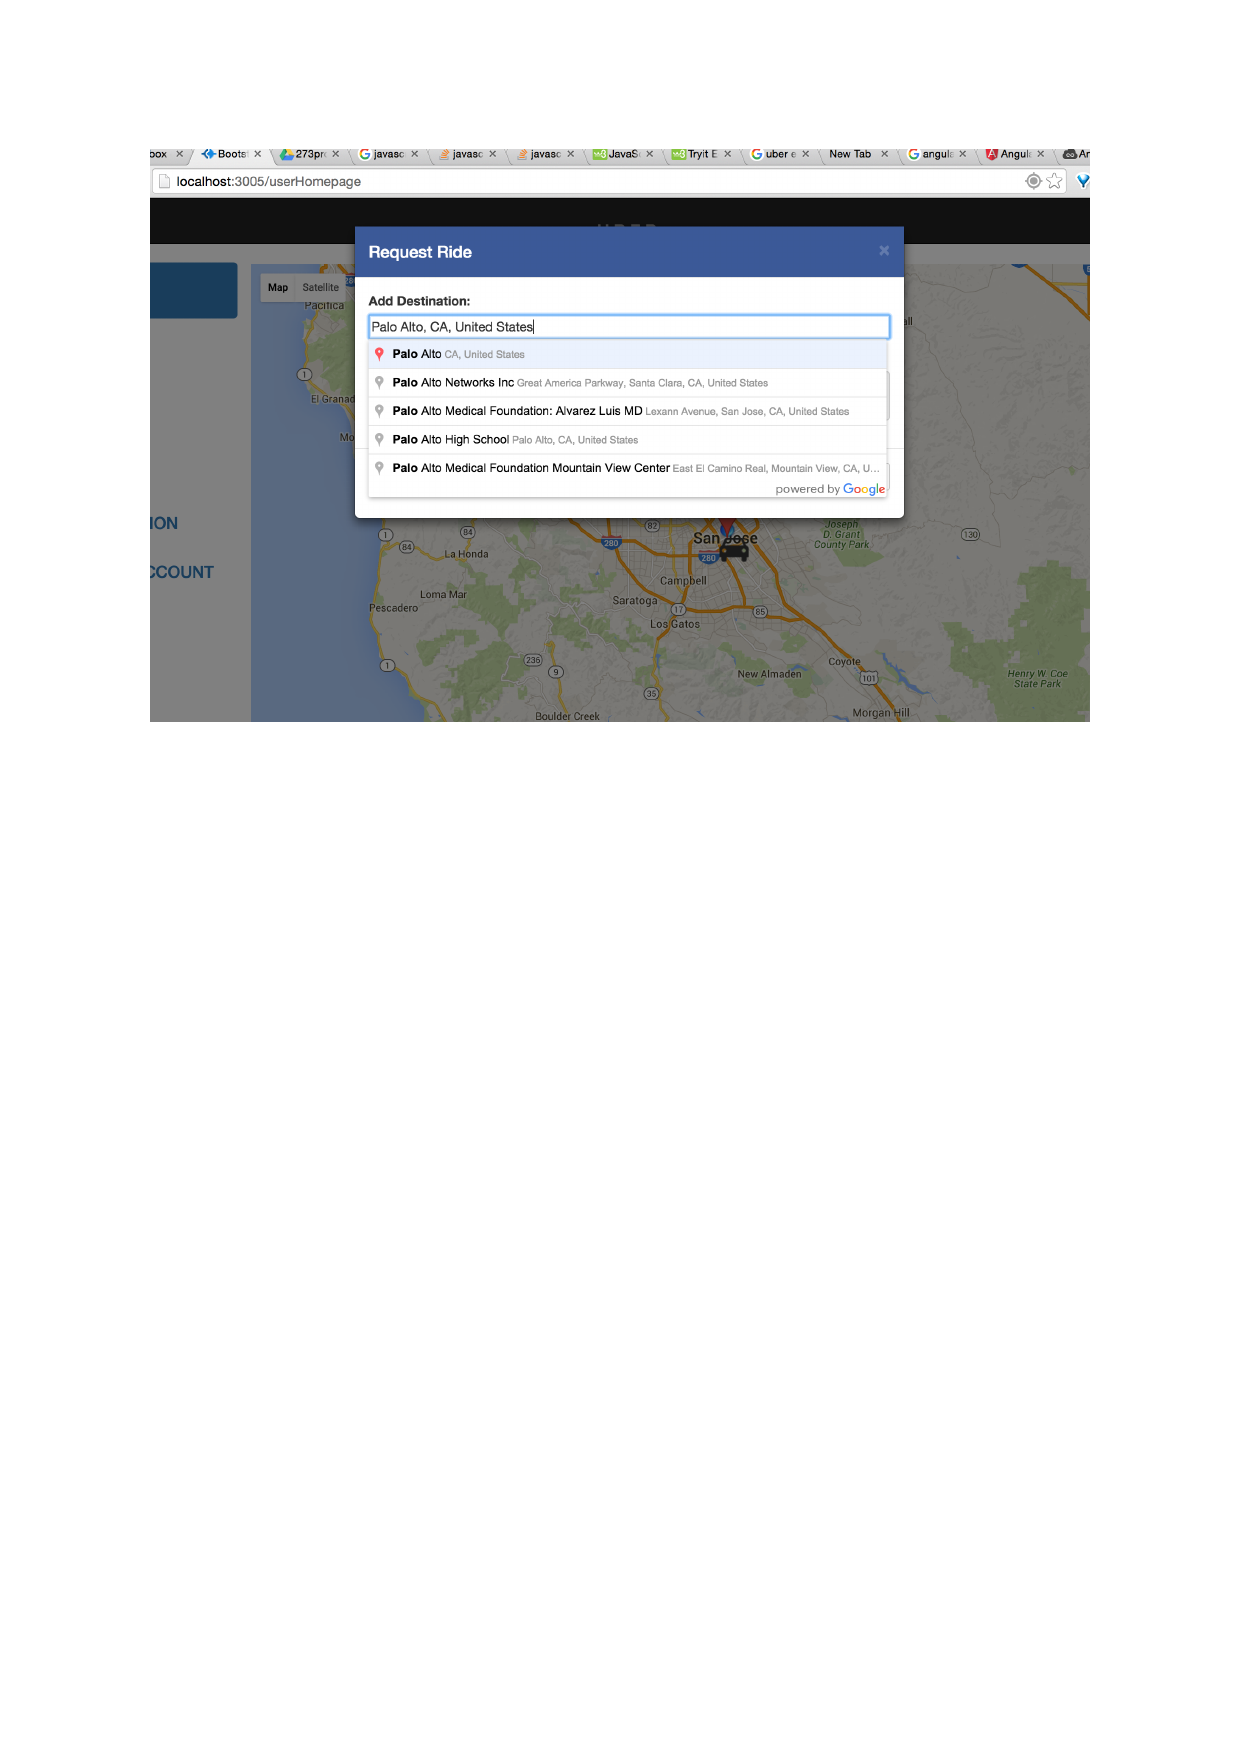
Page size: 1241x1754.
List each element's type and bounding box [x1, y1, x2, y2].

picture [150, 149, 1090, 722]
